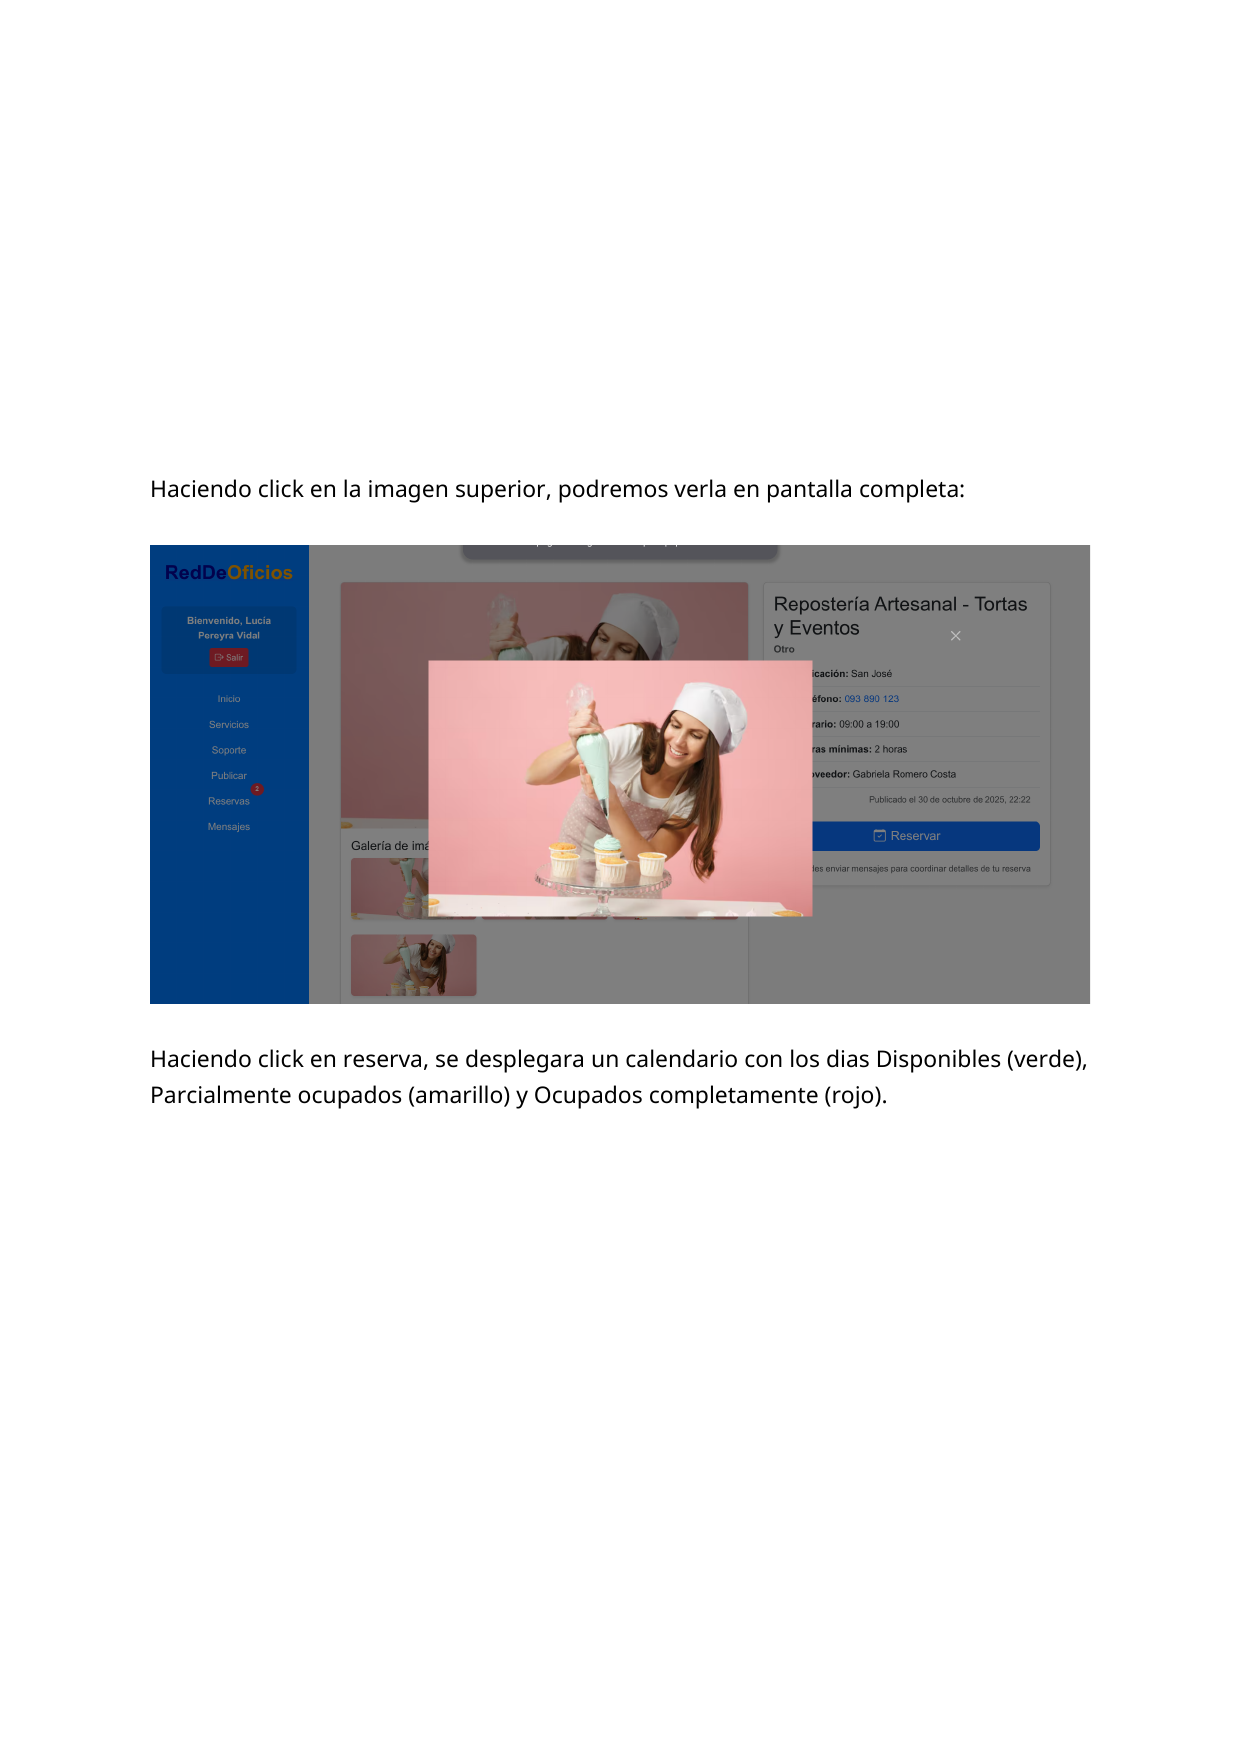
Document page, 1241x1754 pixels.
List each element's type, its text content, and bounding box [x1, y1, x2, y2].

picture [150, 545, 1091, 1004]
text Haciendo click en la imagen superior, podremos verla en pantalla completa: [150, 473, 1090, 505]
text Haciendo click en reserva, se desplegara un calendario con los dias Disponibles (verde), Parcialmente ocupados (amarillo) y Ocupados completamente (rojo). [150, 1043, 1090, 1111]
